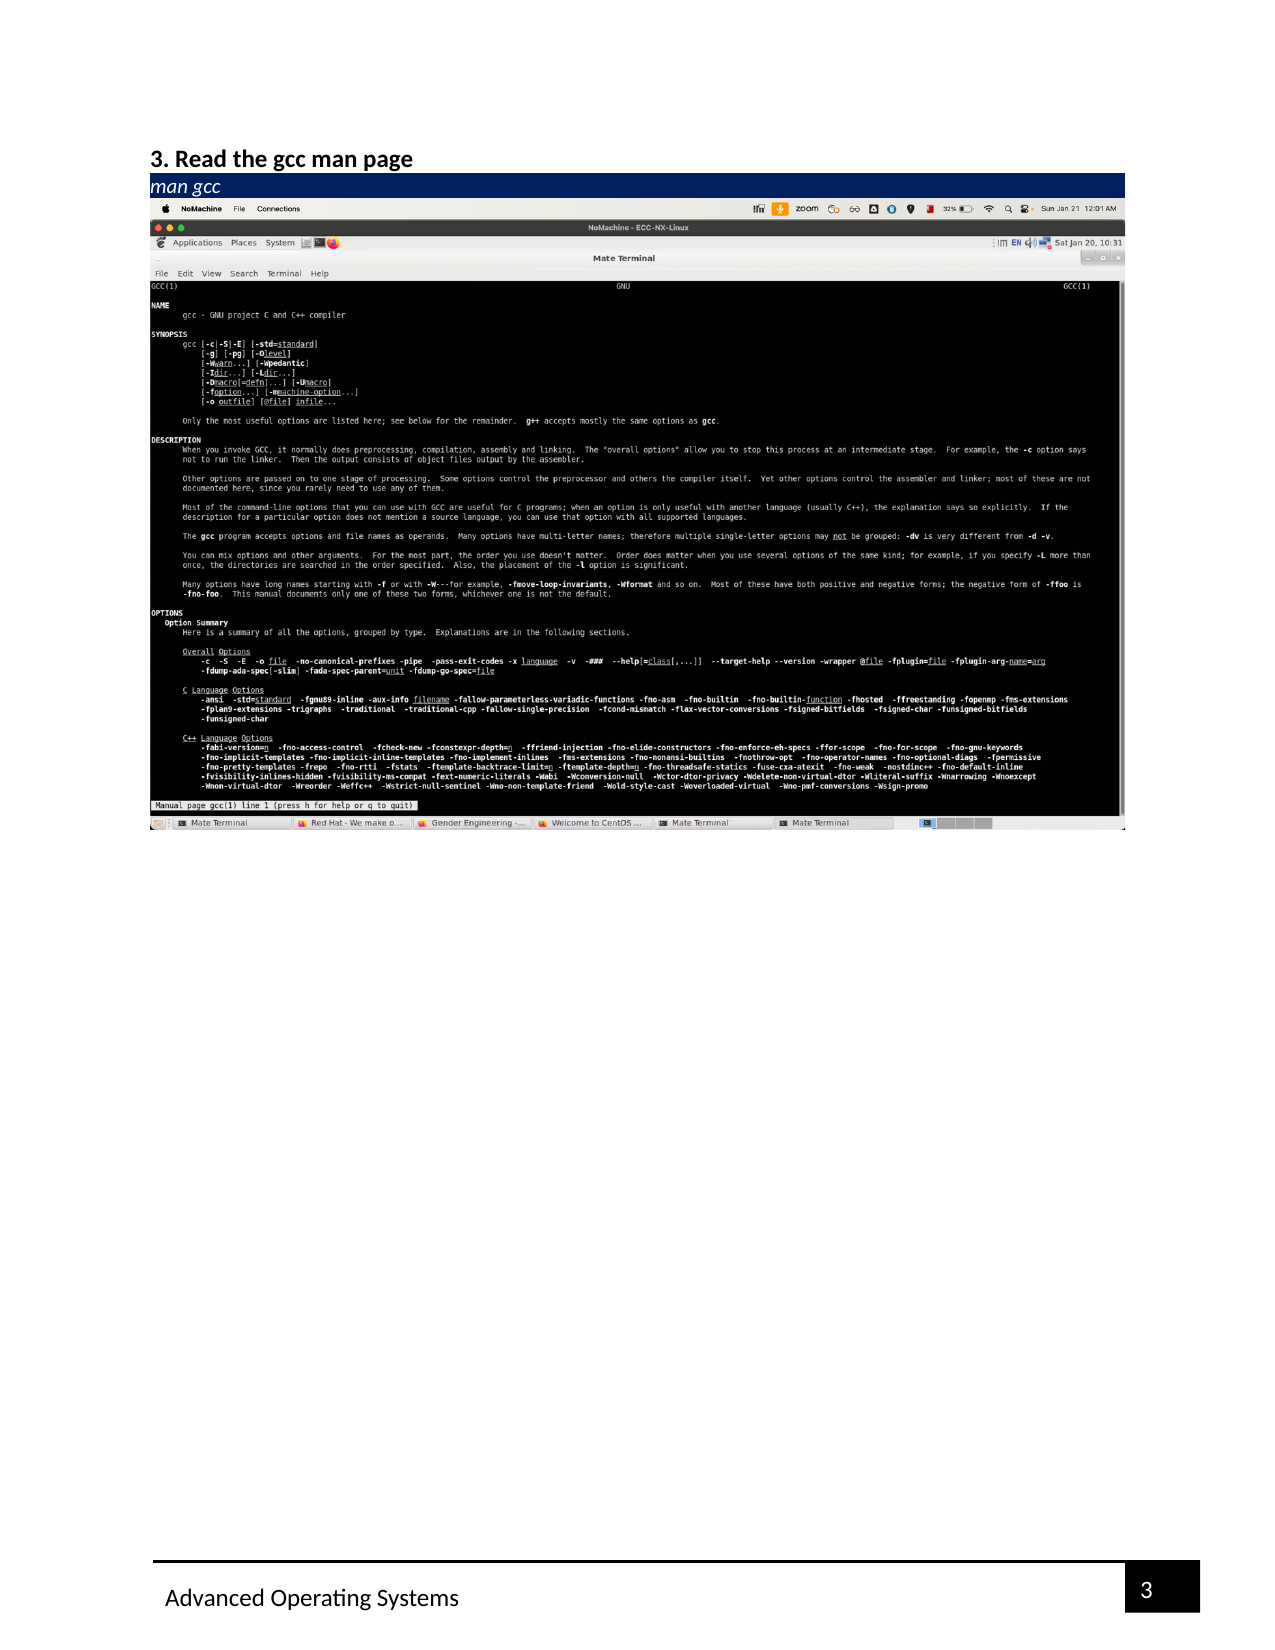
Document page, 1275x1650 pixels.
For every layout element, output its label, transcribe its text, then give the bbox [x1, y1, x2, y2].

text man gcc [150, 173, 1125, 198]
picture [150, 198, 1125, 830]
text 3. Read the gcc man page [150, 143, 1125, 173]
